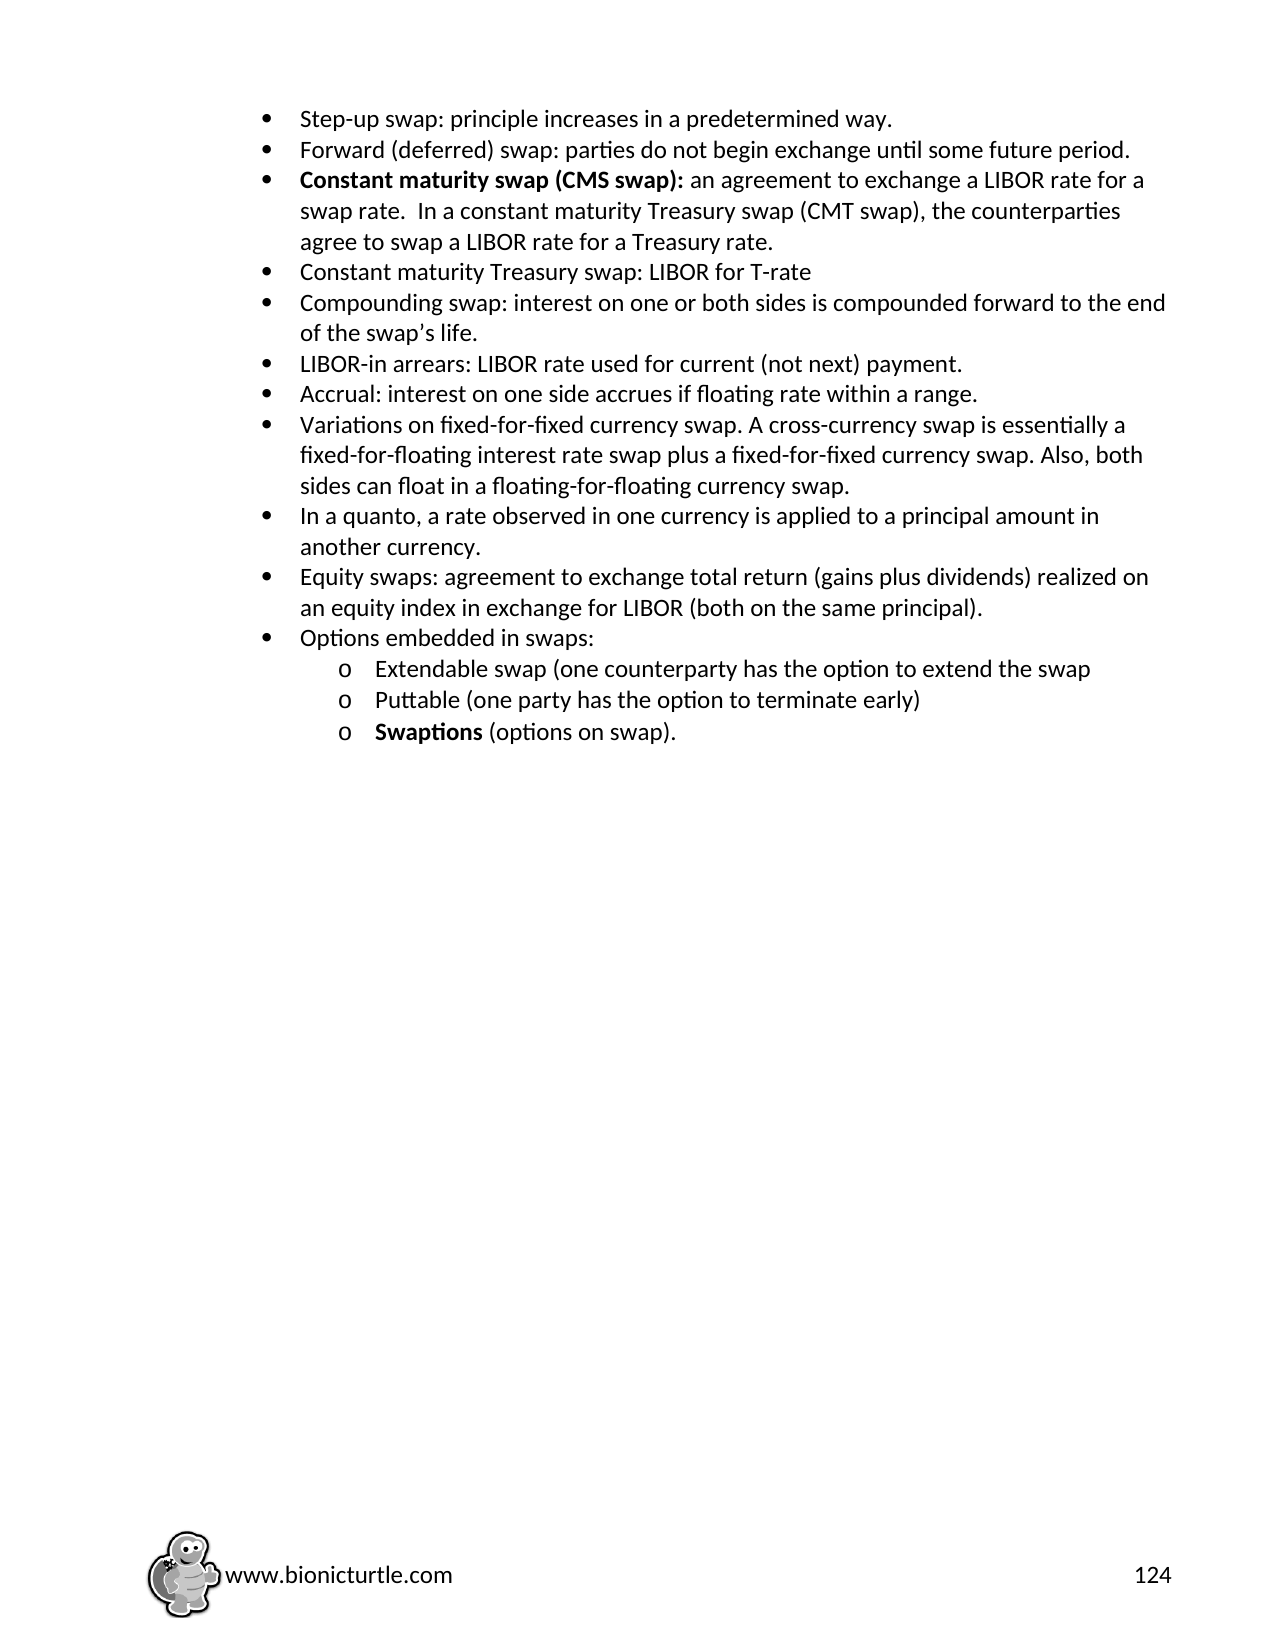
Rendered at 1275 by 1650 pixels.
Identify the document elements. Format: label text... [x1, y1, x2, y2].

list Options embedded in swaps: [262, 622, 1172, 653]
list Constant maturity Treasury swap: LIBOR for T-rate [262, 256, 1172, 287]
list Equity swaps: agreement to exchange total return (gains plus dividends) realized on an equity index in exchange for LIBOR (both on the same principal). [262, 561, 1172, 622]
list Step-up swap: principle increases in a predetermined way. [262, 103, 1172, 134]
list Forward (deferred) swap: parties do not begin exchange until some future period. [262, 134, 1172, 164]
list In a quanto, a rate observed in one currency is applied to a principal amount in another currency. [262, 500, 1172, 561]
list LIBOR-in arrears: LIBOR rate used for current (not next) payment. [262, 348, 1172, 378]
list Variations on fixed-for-fixed currency swap. A cross-currency swap is essentially a fixed-for-floating interest rate swap plus a fixed-for-fixed currency swap. Also, both sides can float in a floating-for-floating currency swap. [262, 409, 1172, 500]
list Extendable swap (one counterparty has the option to extend the swap [337, 653, 1172, 685]
list Puttable (one party has the option to terminate early) [337, 685, 1172, 716]
list Compounding swap: interest on one or both sides is compounded forward to the end of the swap’s life. [262, 287, 1172, 348]
list Accrual: interest on one side accrues if floating rate within a range. [262, 378, 1172, 409]
list Swaptions (options on swap). [337, 716, 1172, 748]
list Constant maturity swap (CMS swap): an agreement to exchange a LIBOR rate for a swap rate. In a constant maturity Treasury swap (CMT swap), the counterparties agree to swap a LIBOR rate for a Treasury rate. [262, 164, 1172, 256]
